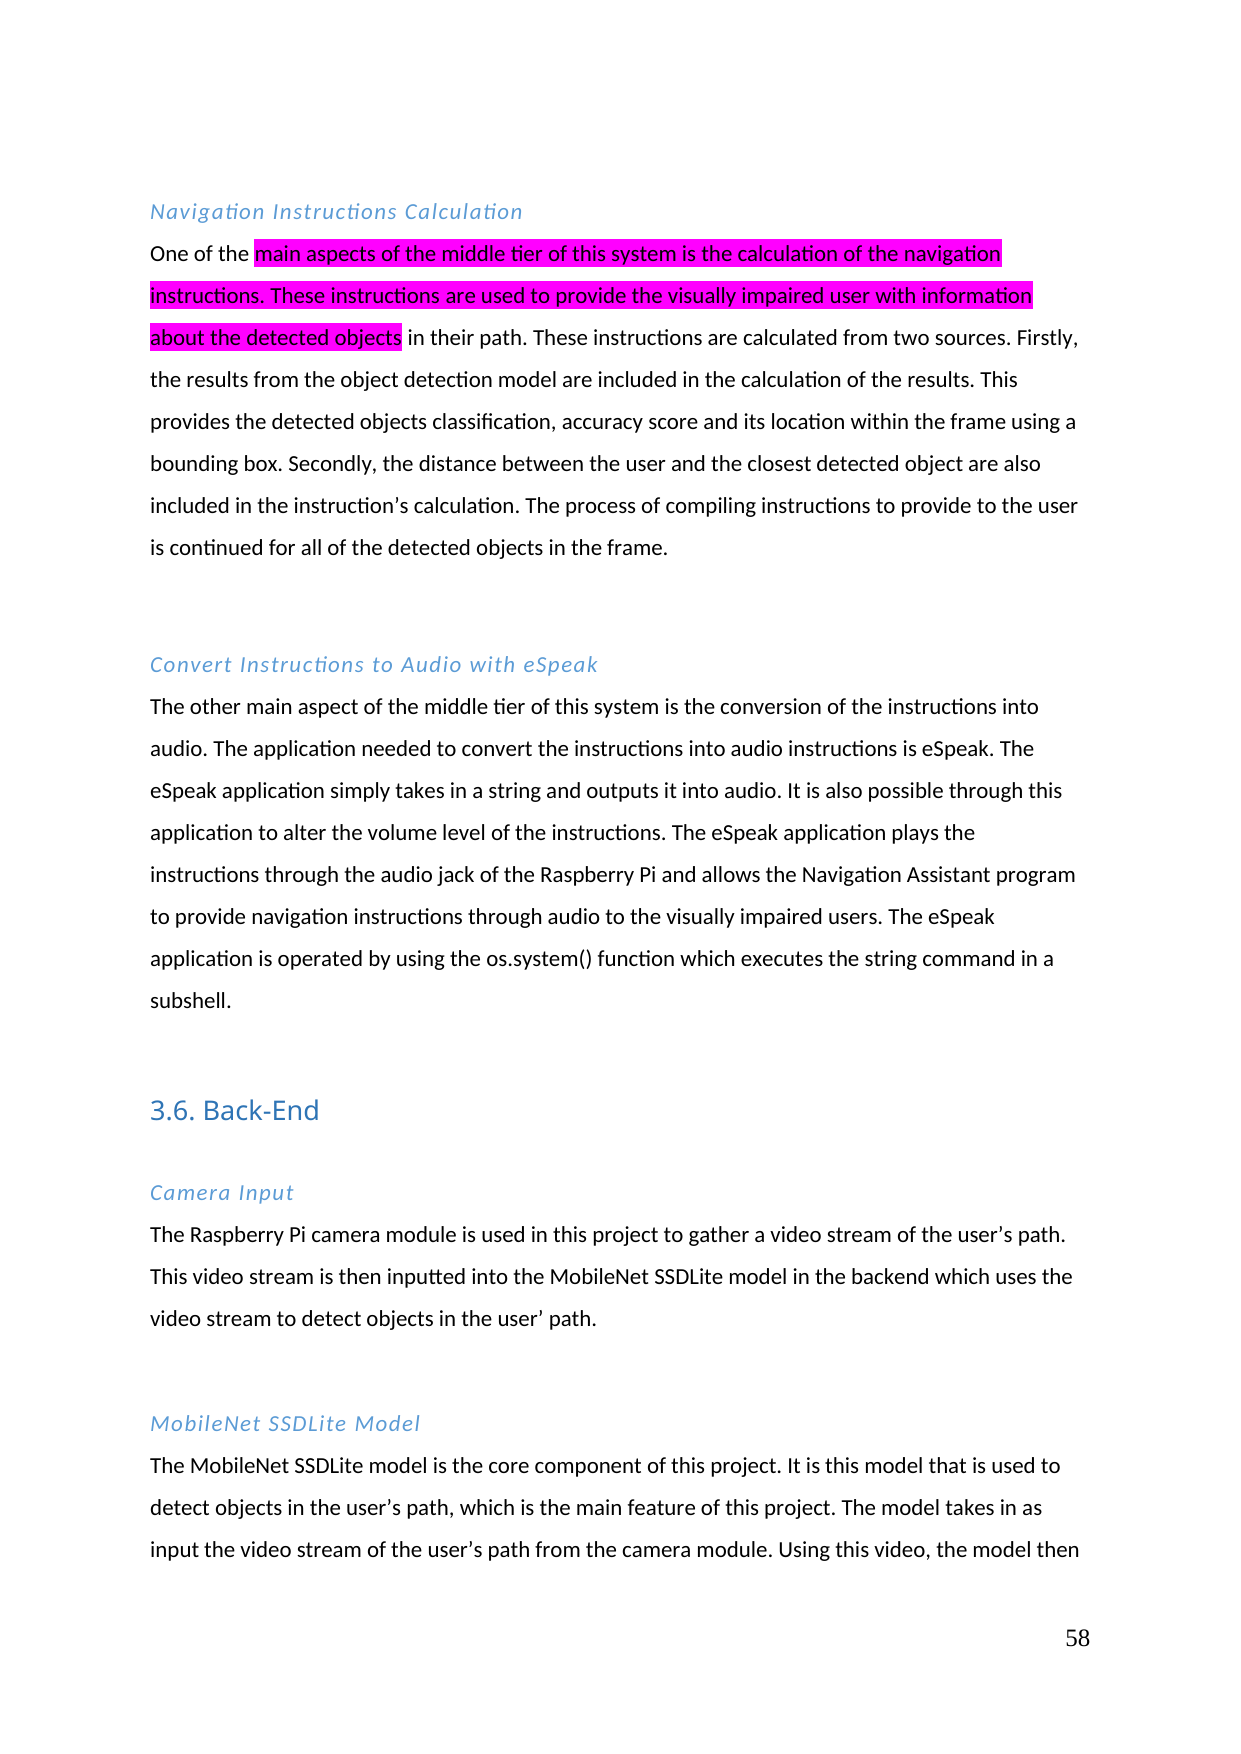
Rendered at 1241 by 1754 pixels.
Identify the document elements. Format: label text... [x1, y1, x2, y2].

text One of the main aspects of the middle tier of this system is the calculation of the navigation instructions. These instructions are used to provide the visually impaired user with information about the detected objects in their path. These instructions are calculated from two sources. Firstly, the results from the object detection model are included in the calculation of the results. This provides the detected objects classification, accuracy score and its location within the frame using a bounding box. Secondly, the distance between the user and the closest detected object are also included in the instruction’s calculation. The process of compiling instructions to provide to the user is continued for all of the detected objects in the frame. [150, 239, 1090, 561]
text The other main aspect of the middle tier of this system is the conversion of the instructions into audio. The application needed to convert the instructions into audio instructions is eSpeak. The eSpeak application simply takes in a string and outputs it into audio. It is also possible through this application to alter the volume level of the instructions. The eSpeak application plays the instructions through the audio jack of the Raspberry Pi and allows the Navigation Assistant program to provide navigation instructions through audio to the visually impaired users. The eSpeak application is operated by using the os.system() function which executes the string command in a subshell. [150, 692, 1090, 1014]
subtitle Camera Input [150, 1178, 1090, 1206]
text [150, 1451, 1090, 1563]
subtitle Navigation Instructions Calculation [150, 197, 1090, 225]
subtitle 3.6. Back-End [150, 1091, 1090, 1128]
text The Raspberry Pi camera module is used in this project to gather a video stream of the user’s path. This video stream is then inputted into the MobileNet SSDLite model in the backend which uses the video stream to detect objects in the user’ path. [150, 1220, 1090, 1332]
subtitle MobileNet SSDLite Model [150, 1409, 1090, 1437]
subtitle Convert Instructions to Audio with eSpeak [150, 650, 1090, 678]
